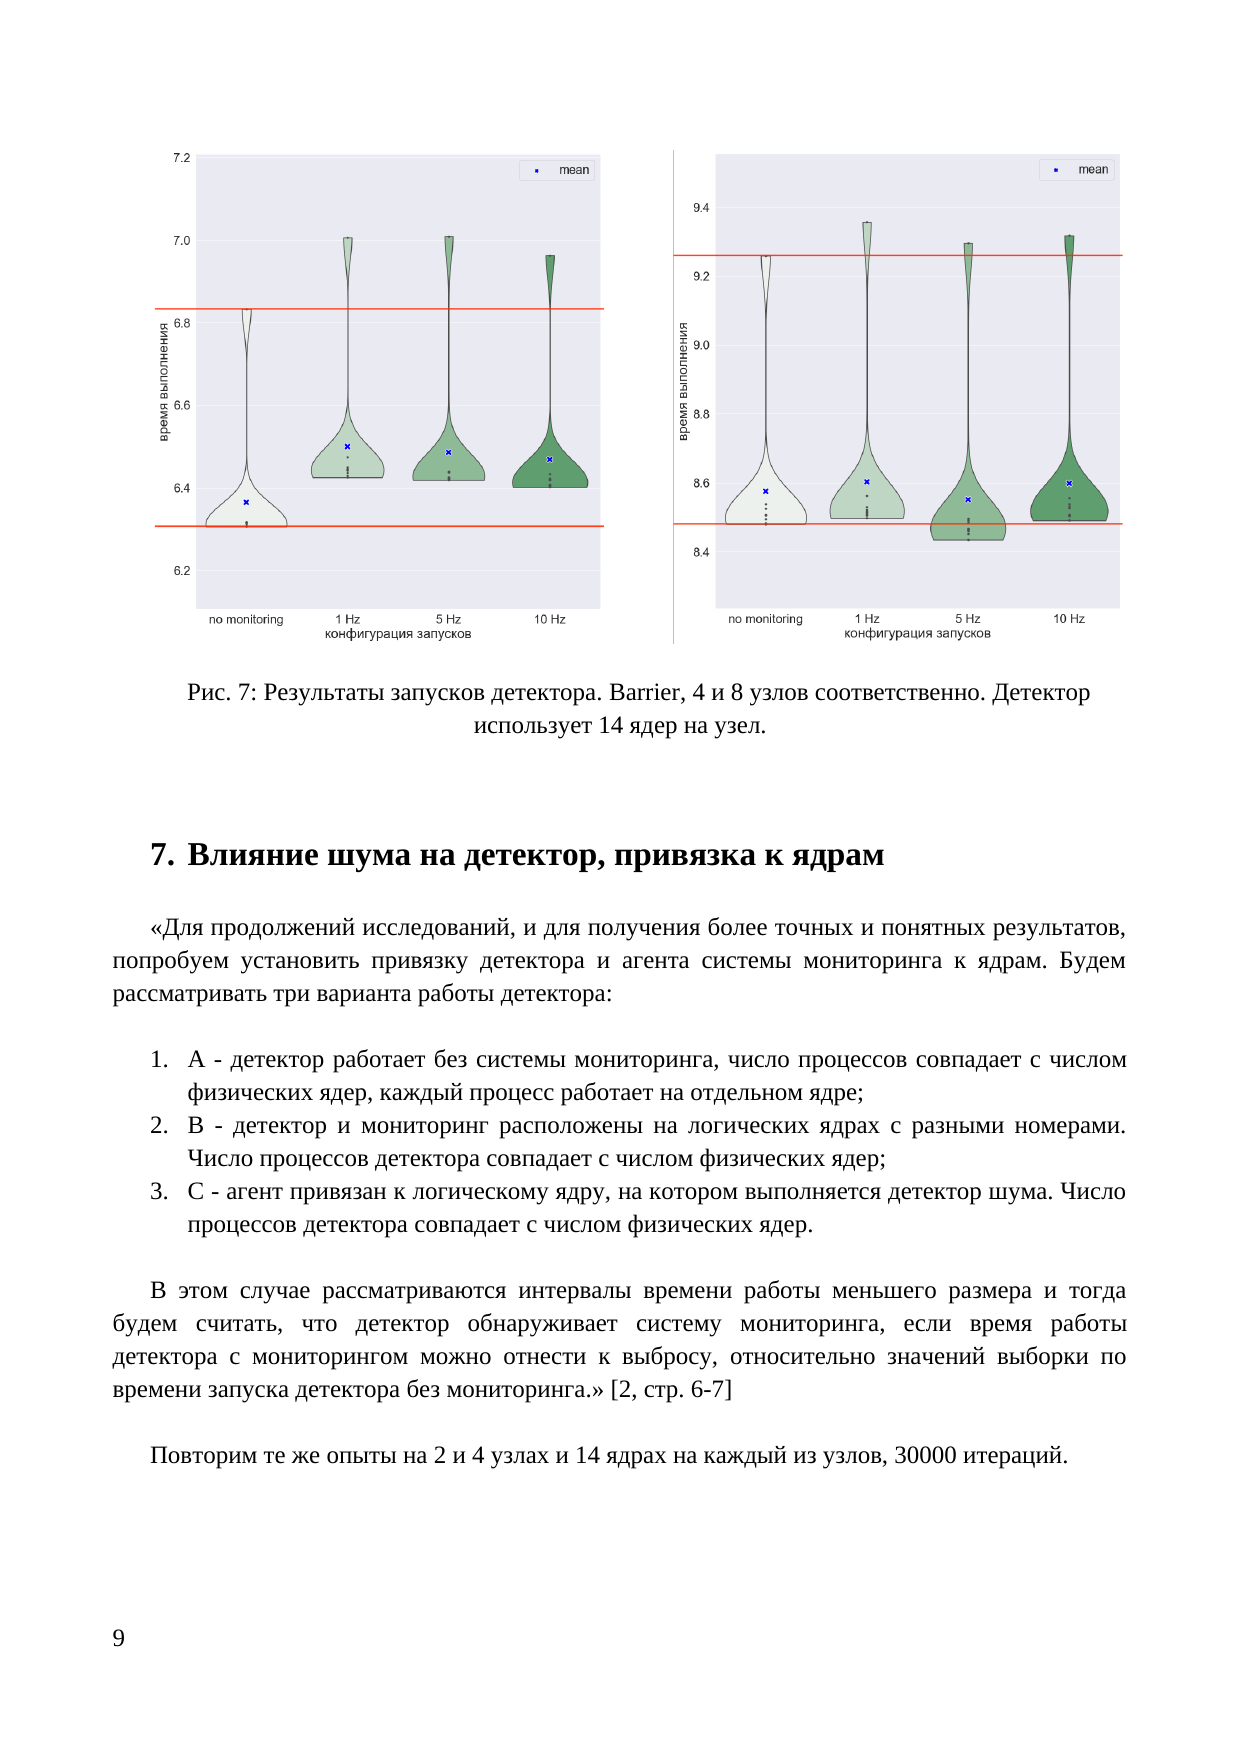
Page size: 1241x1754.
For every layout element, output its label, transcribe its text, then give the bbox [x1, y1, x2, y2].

text Повторим те же опыты на 2 и 4 узлах и 14 ядрах на каждый из узлов, 30000 итераций. [112, 1440, 1128, 1469]
list B - детектор и мониторинг расположены на логических ядрах с разными номерами. Число процессов детектора совпадает с числом физических ядер; [150, 1110, 1128, 1172]
subtitle Влияние шума на детектор, привязка к ядрам [150, 834, 1128, 873]
list С - агент привязан к логическому ядру, на котором выполняется детектор шума. Число процессов детектора совпадает с числом физических ядер. [150, 1176, 1128, 1238]
text Рис. 7: Результаты запусков детектора. Barrier, 4 и 8 узлов соответственно. Детектор использует 14 ядер на узел. [112, 677, 1128, 739]
list А - детектор работает без системы мониторинга, число процессов совпадает с числом физических ядер, каждый процесс работает на отдельном ядре; [150, 1044, 1128, 1106]
picture [154, 150, 1123, 644]
text «Для продолжений исследований, и для получения более точных и понятных результатов, попробуем установить привязку детектора и агента системы мониторинга к ядрам. Будем рассматривать три варианта работы детектора: [112, 912, 1128, 1006]
text В этом случае рассматриваются интервалы времени работы меньшего размера и тогда будем считать, что детектор обнаруживает систему мониторинга, если время работы детектора с мониторингом можно отнести к выбросу, относительно значений выборки по времени запуска детектора без мониторинга.» [2, стр. 6-7] [112, 1275, 1128, 1403]
